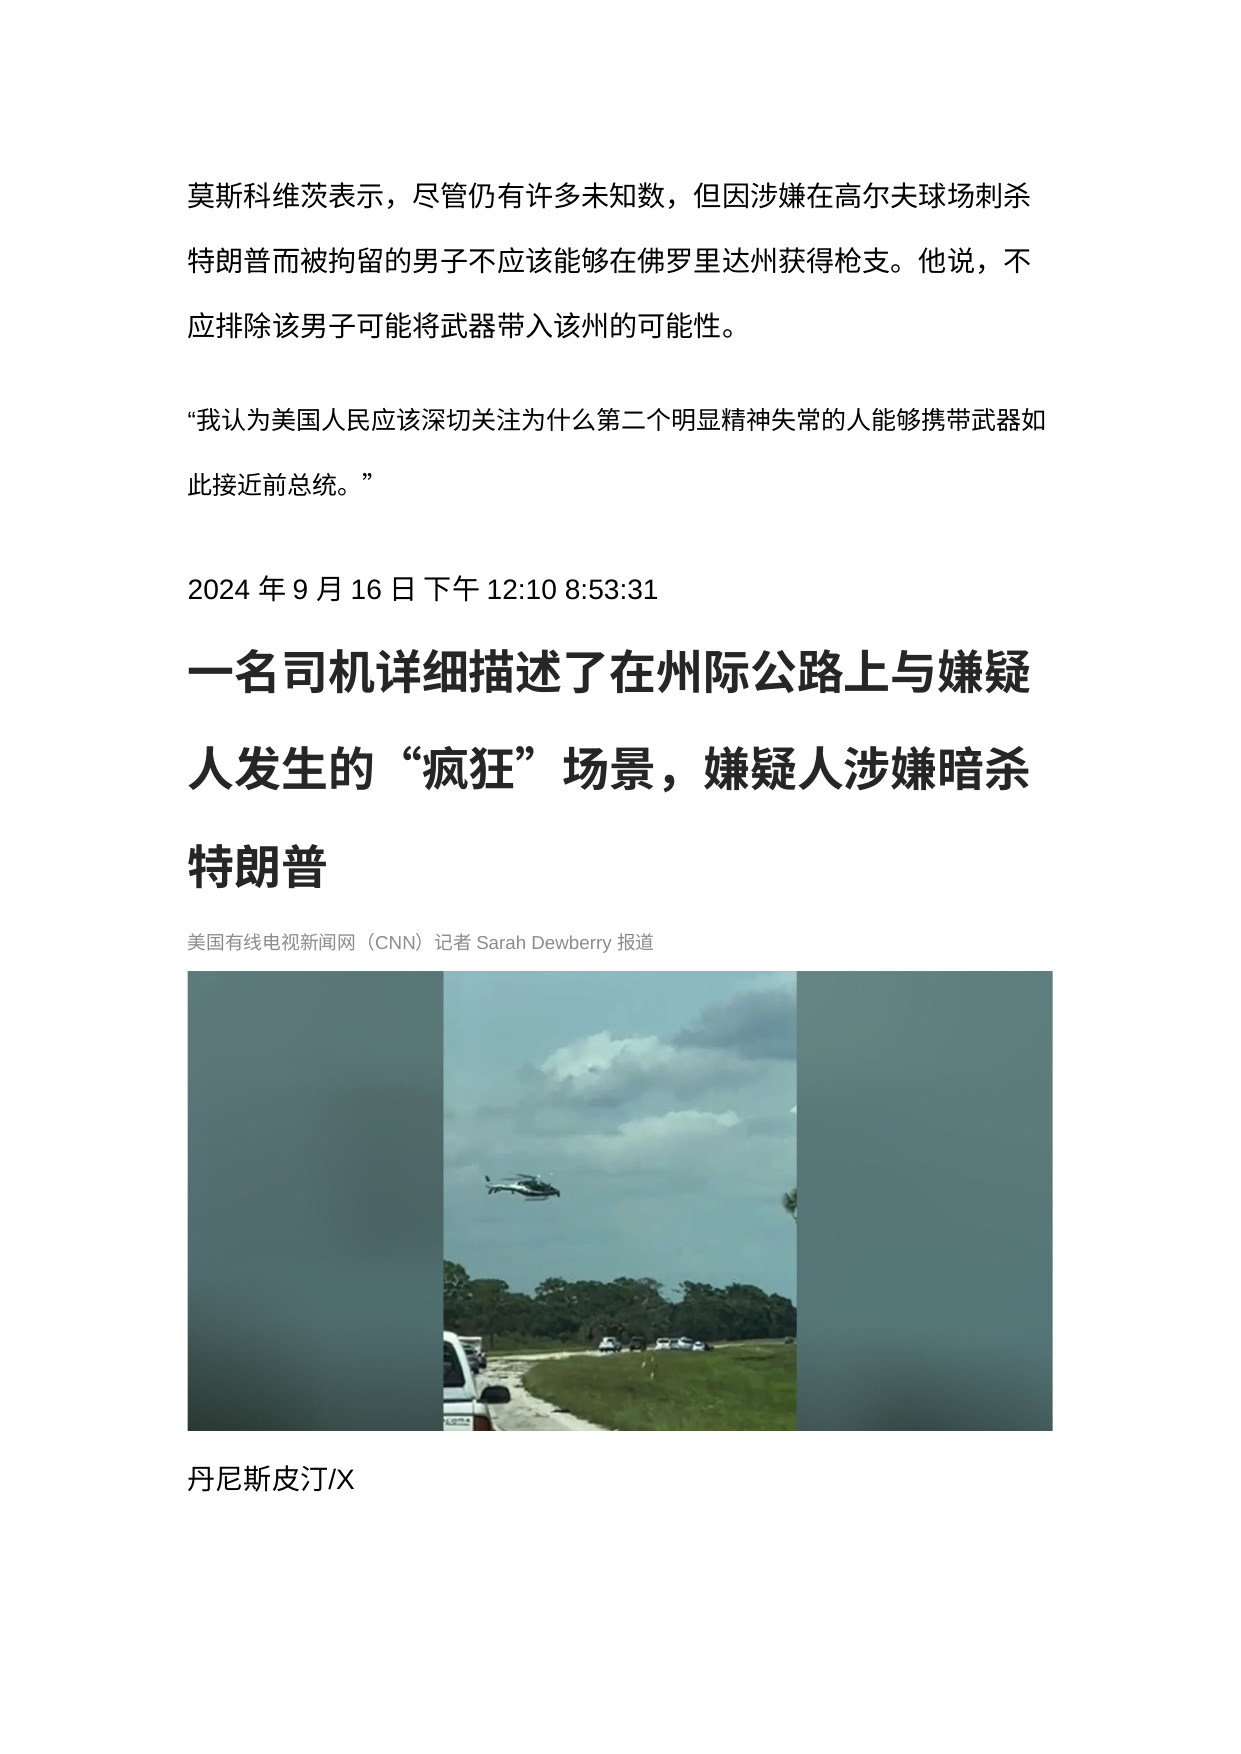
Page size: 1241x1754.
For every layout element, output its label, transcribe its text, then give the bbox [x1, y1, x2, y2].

text 一名司机详细描述了在州际公路上与嫌疑人发生的“疯狂”场景，嫌疑人涉嫌暗杀特朗普 [187, 620, 1053, 912]
text 丹尼斯皮汀/X [187, 1445, 1053, 1510]
text 莫斯科维茨表示，尽管仍有许多未知数，但因涉嫌在高尔夫球场刺杀特朗普而被拘留的男子不应该能够在佛罗里达州获得枪支。他说，不应排除该男子可能将武器带入该州的可能性。 [187, 162, 1053, 357]
text 2024 年 9 月 16 日 下午 12:10 8:53:31 [187, 555, 1053, 620]
text 美国有线电视新闻网（CNN）记者 Sarah Dewberry 报道 [187, 925, 1053, 957]
picture [187, 971, 1053, 1431]
text “我认为美国人民应该深切关注为什么第二个明显精神失常的人能够携带武器如此接近前总统。” [187, 386, 1053, 516]
